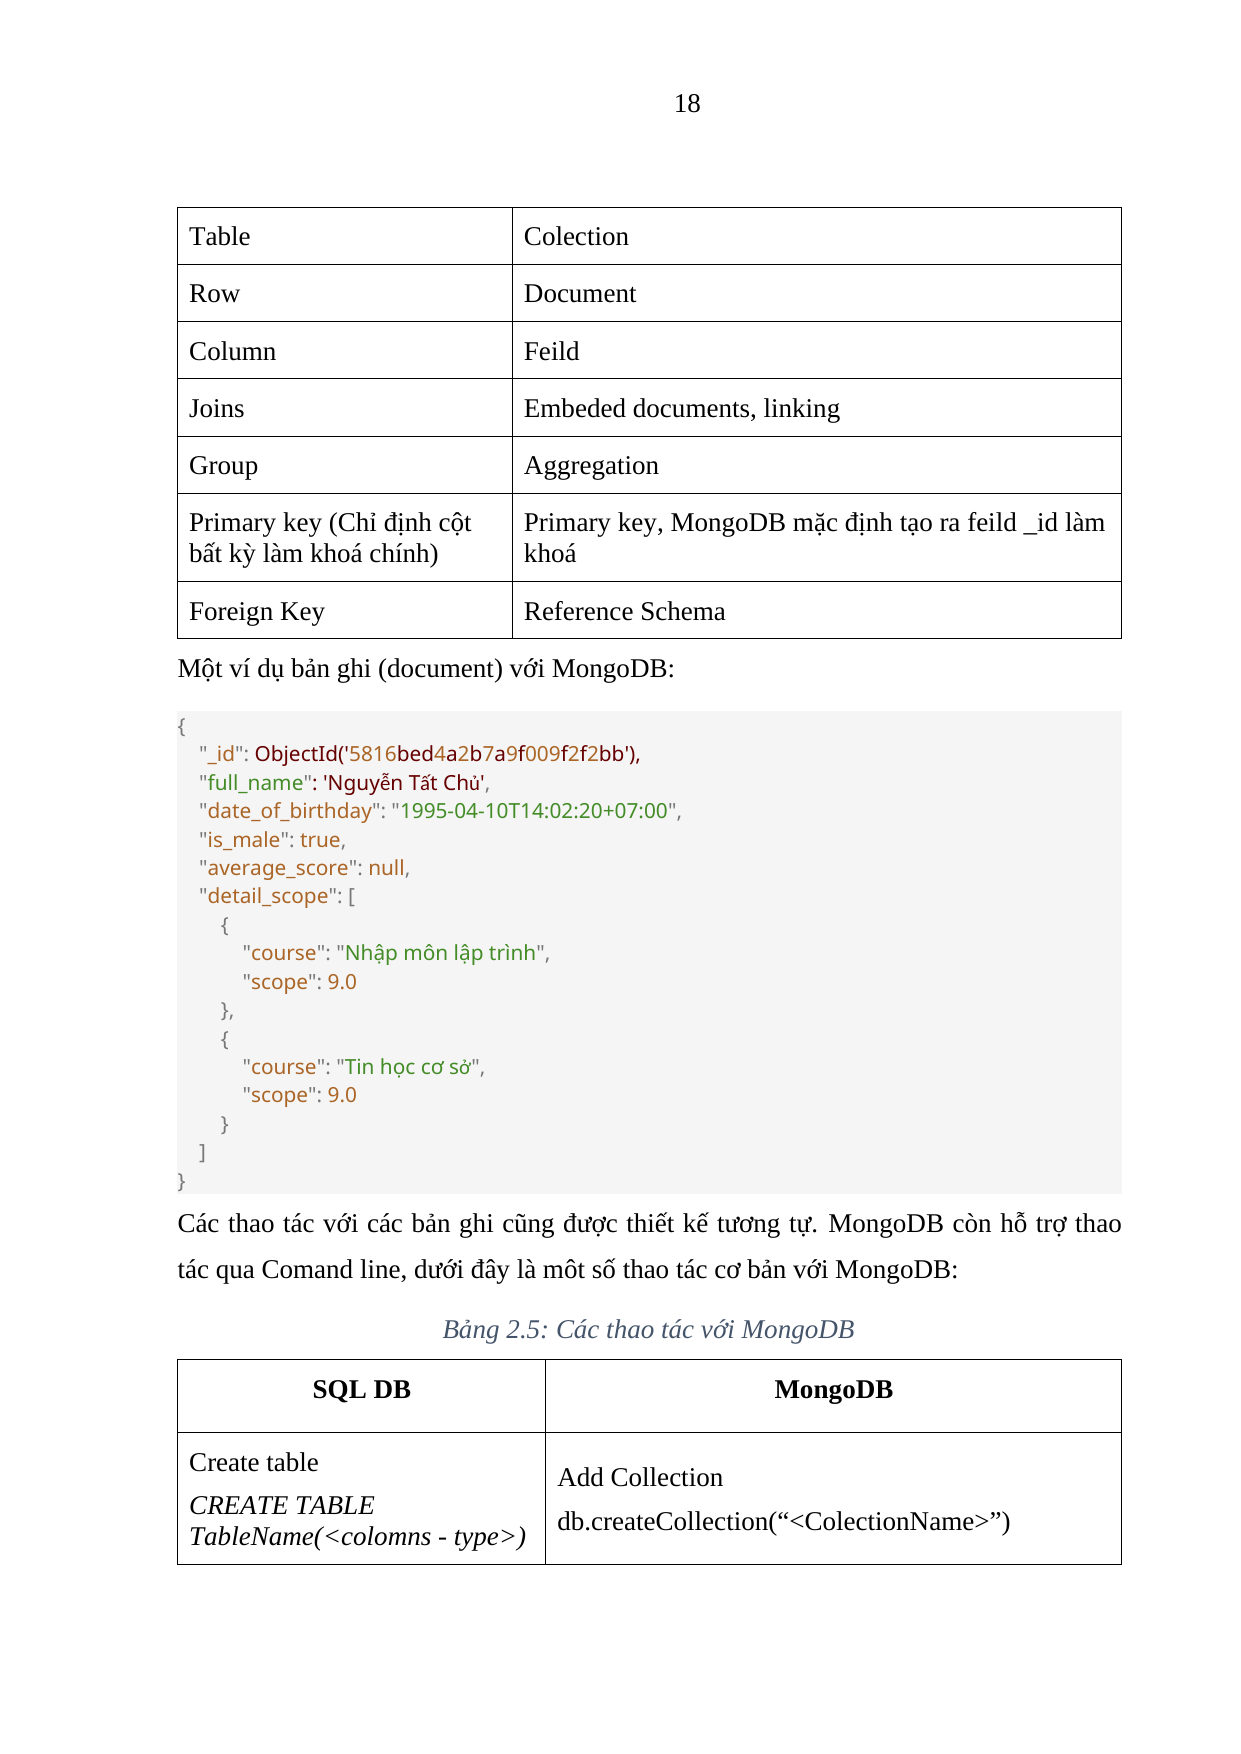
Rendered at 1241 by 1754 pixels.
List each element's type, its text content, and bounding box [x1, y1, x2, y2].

table_cell Create table CREATE TABLE TableName(<colomns - type>) [178, 1433, 545, 1564]
text "full_name": 'Nguyễn Tất Chủ', [177, 768, 1122, 796]
table_cell Group [178, 437, 512, 493]
table_cell Table [178, 208, 512, 264]
table_header MongoDB [546, 1360, 1121, 1432]
table_cell Embeded documents, linking [513, 379, 1121, 436]
text "detail_scope": [ [177, 882, 1122, 910]
text Một ví dụ bản ghi (document) với MongoDB: [177, 652, 1122, 683]
text "is_male": true, [177, 825, 1122, 853]
table_cell Add Collection db.createCollection(“<ColectionName>”) [546, 1433, 1121, 1564]
text "scope": 9.0 [177, 1081, 1122, 1109]
table_cell Column [178, 322, 512, 378]
text } [177, 1166, 1122, 1194]
table_cell Reference Schema [513, 582, 1121, 638]
text "course": "Nhập môn lập trình", [177, 938, 1122, 967]
table_cell Colection [513, 208, 1121, 264]
table_header SQL DB [178, 1360, 545, 1432]
table_cell Foreign Key [178, 582, 512, 638]
text "_id": ObjectId('5816bed4a2b7a9f009f2f2bb'), [177, 739, 1122, 768]
text "scope": 9.0 [177, 967, 1122, 995]
text { [177, 711, 1122, 739]
text } [177, 1109, 1122, 1137]
table_cell Row [178, 265, 512, 321]
table_cell Feild [513, 322, 1121, 378]
text { [177, 910, 1122, 938]
table_cell Document [513, 265, 1121, 321]
table_cell Joins [178, 379, 512, 436]
text }, [177, 995, 1122, 1024]
table_cell Primary key (Chỉ định cột bất kỳ làm khoá chính) [178, 494, 512, 581]
table_cell Aggregation [513, 437, 1121, 493]
text "course": "Tin học cơ sở", [177, 1052, 1122, 1081]
text Các thao tác với các bản ghi cũng được thiết kế tương tự. MongoDB còn hỗ trợ thao tác qua Comand line, dưới đây là môt số thao tác cơ bản với MongoDB: [177, 1207, 1122, 1285]
table_cell Primary key, MongoDB mặc định tạo ra feild _id làm khoá [513, 494, 1121, 581]
text ] [177, 1137, 1122, 1166]
text "average_score": null, [177, 853, 1122, 882]
text { [177, 1024, 1122, 1052]
text "date_of_birthday": "1995-04-10T14:02:20+07:00", [177, 796, 1122, 825]
